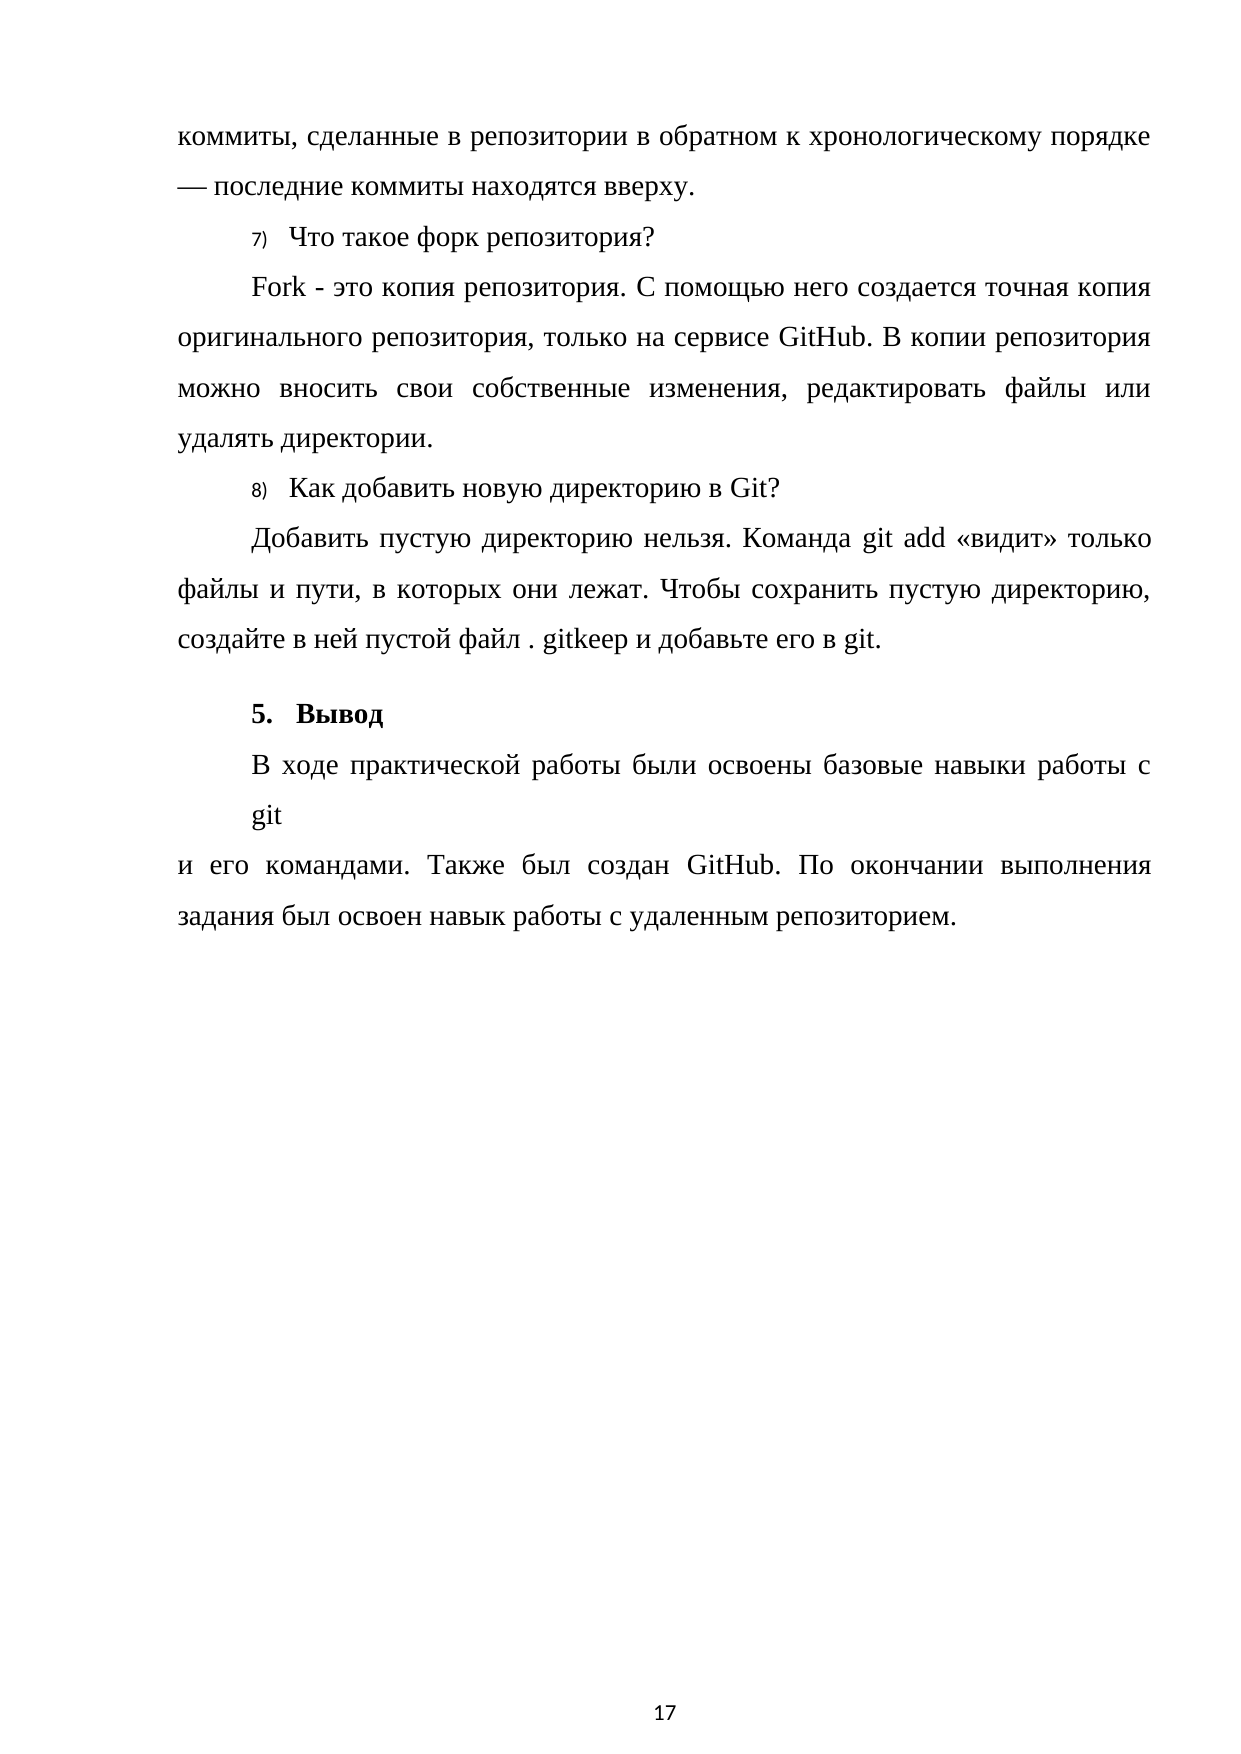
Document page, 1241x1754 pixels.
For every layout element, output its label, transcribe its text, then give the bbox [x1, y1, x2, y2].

list Что такое форк репозитория? [251, 219, 1152, 252]
text Fork - это копия репозитория. С помощью него создается точная копия оригинального репозитория, только на сервисе GitHub. В копии репозитория можно вносить свои собственные изменения, редактировать файлы или удалять директории. [177, 269, 1152, 453]
text В ходе практической работы были освоены базовые навыки работы с git [251, 747, 1152, 831]
text и его командами. Также был создан GitHub. По окончании выполнения задания был освоен навык работы с удаленным репозиторием. [177, 847, 1152, 931]
text Добавить пустую директорию нельзя. Команда git add «видит» только файлы и пути, в которых они лежат. Чтобы сохранить пустую директорию, создайте в ней пустой файл . gitkeep и добавьте его в git. [177, 521, 1152, 655]
subtitle Вывод [251, 697, 1152, 730]
list Как добавить новую директорию в Git? [251, 470, 1152, 504]
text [177, 118, 1152, 202]
